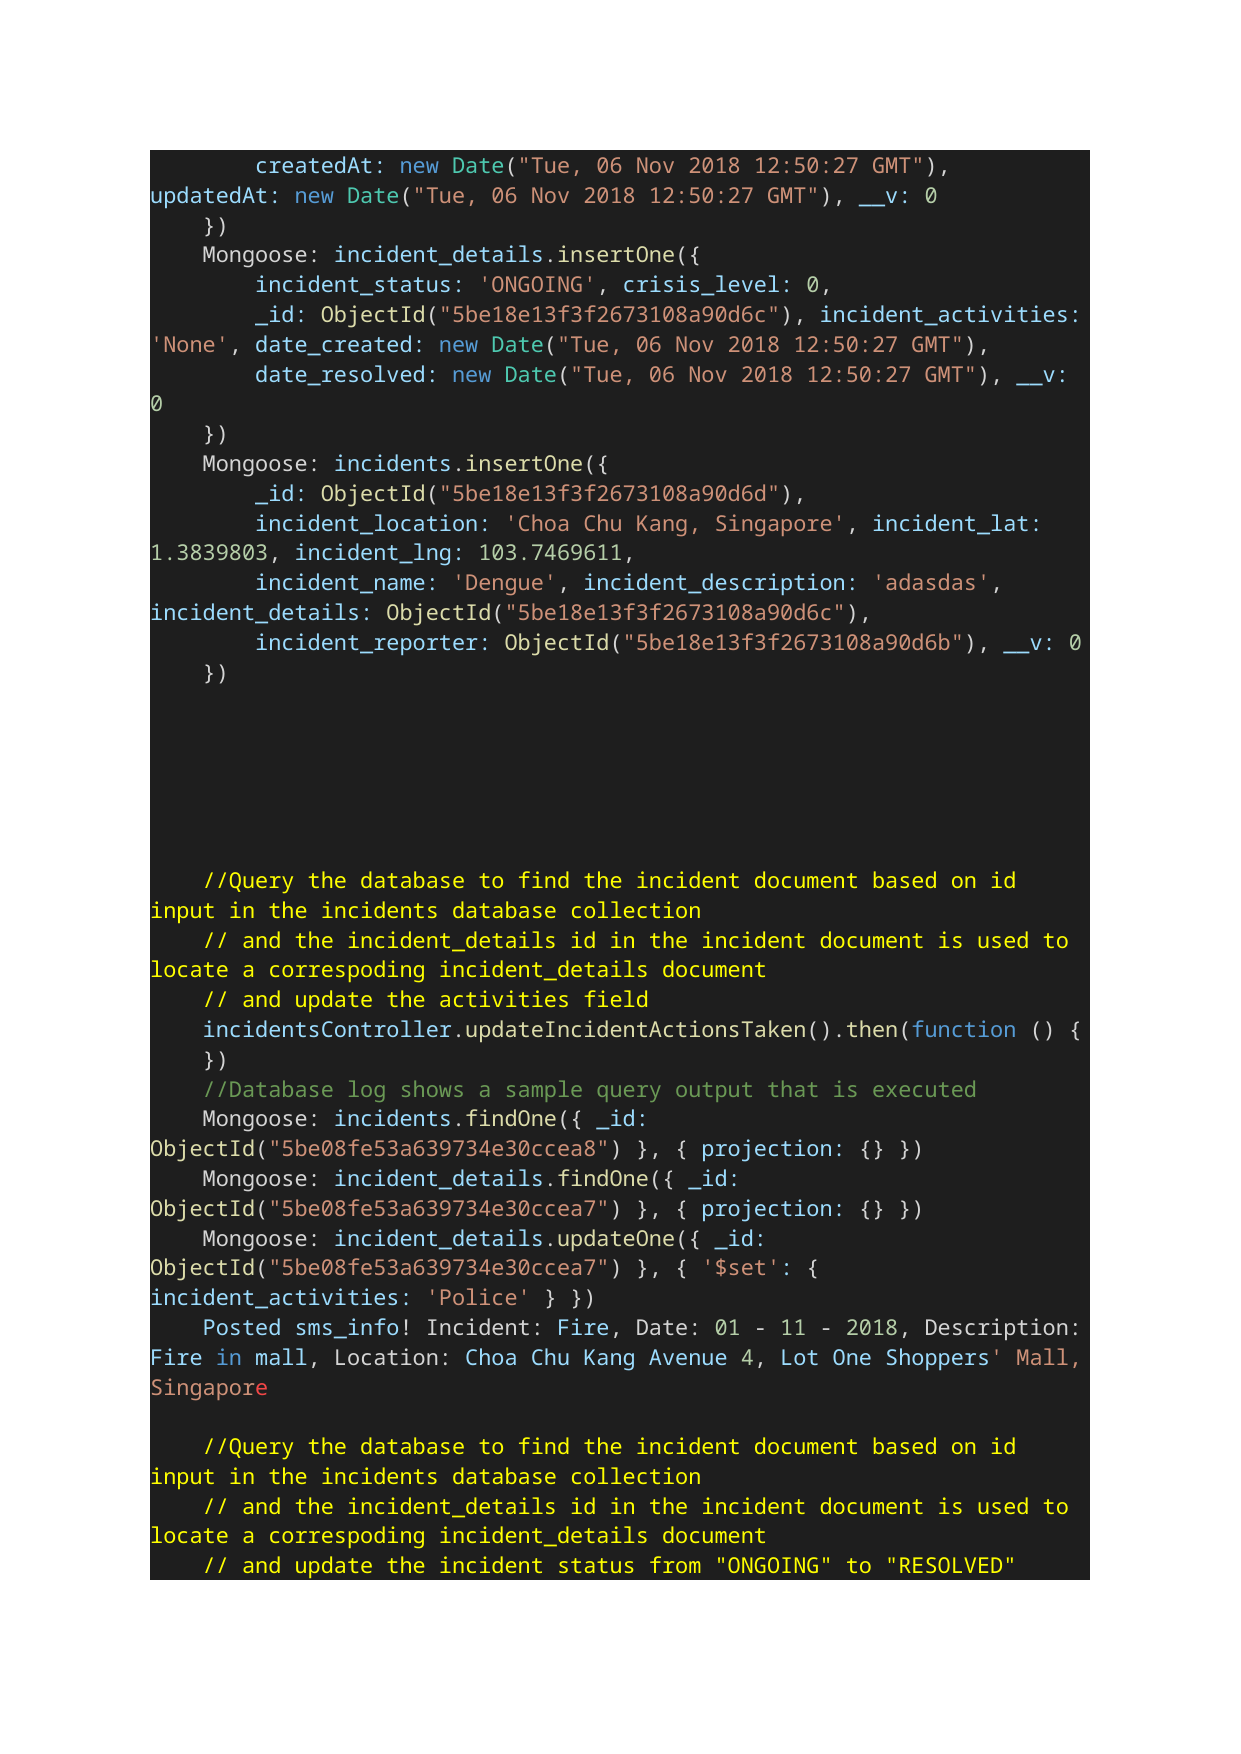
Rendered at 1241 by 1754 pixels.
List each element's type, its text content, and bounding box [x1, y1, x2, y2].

text //Database log shows a sample query output that is executed [150, 1073, 1090, 1103]
text // and update the incident status from "ONGOING" to "RESOLVED" [150, 1550, 1090, 1580]
text // and update the activities field [150, 984, 1090, 1014]
text Mongoose: incident_details.updateOne({ _id: ObjectId("5be08fe53a639734e30ccea7") }, { '$set': { incident_activities: 'Police' } }) [150, 1222, 1090, 1312]
text }) [150, 418, 1090, 448]
text createdAt: new Date("Tue, 06 Nov 2018 12:50:27 GMT"), updatedAt: new Date("Tue, 06 Nov 2018 12:50:27 GMT"), __v: 0 [150, 150, 1090, 209]
text Mongoose: incidents.findOne({ _id: ObjectId("5be08fe53a639734e30ccea8") }, { projection: {} }) [150, 1103, 1090, 1163]
text Mongoose: incident_details.insertOne({ [150, 239, 1090, 269]
text incident_reporter: ObjectId("5be18e13f3f2673108a90d6b"), __v: 0 [150, 627, 1090, 656]
text incident_location: 'Choa Chu Kang, Singapore', incident_lat: 1.3839803, incident_lng: 103.7469611, [150, 507, 1090, 567]
text }) [150, 656, 1090, 686]
text _id: ObjectId("5be18e13f3f2673108a90d6d"), [150, 478, 1090, 507]
text incident_name: 'Dengue', incident_description: 'adasdas', incident_details: ObjectId("5be18e13f3f2673108a90d6c"), [150, 567, 1090, 627]
text incidentsController.updateIncidentActionsTaken().then(function () { [150, 1014, 1090, 1044]
text Mongoose: incident_details.findOne({ _id: ObjectId("5be08fe53a639734e30ccea7") }, { projection: {} }) [150, 1163, 1090, 1222]
text //Query the database to find the incident document based on id input in the incidents database collection [150, 1431, 1090, 1491]
text //Query the database to find the incident document based on id input in the incidents database collection [150, 865, 1090, 924]
text // and the incident_details id in the incident document is used to locate a correspoding incident_details document [150, 924, 1090, 984]
text date_resolved: new Date("Tue, 06 Nov 2018 12:50:27 GMT"), __v: 0 [150, 358, 1090, 418]
text }) [150, 1044, 1090, 1073]
text _id: ObjectId("5be18e13f3f2673108a90d6c"), incident_activities: 'None', date_created: new Date("Tue, 06 Nov 2018 12:50:27 GMT"), [150, 299, 1090, 358]
text }) [150, 209, 1090, 239]
text Mongoose: incidents.insertOne({ [150, 448, 1090, 478]
text Posted sms_info! Incident: Fire, Date: 01 - 11 - 2018, Description: Fire in mall, Location: Choa Chu Kang Avenue 4, Lot One Shoppers' Mall, Singapore [150, 1312, 1090, 1401]
text incident_status: 'ONGOING', crisis_level: 0, [150, 269, 1090, 299]
text // and the incident_details id in the incident document is used to locate a correspoding incident_details document [150, 1491, 1090, 1550]
